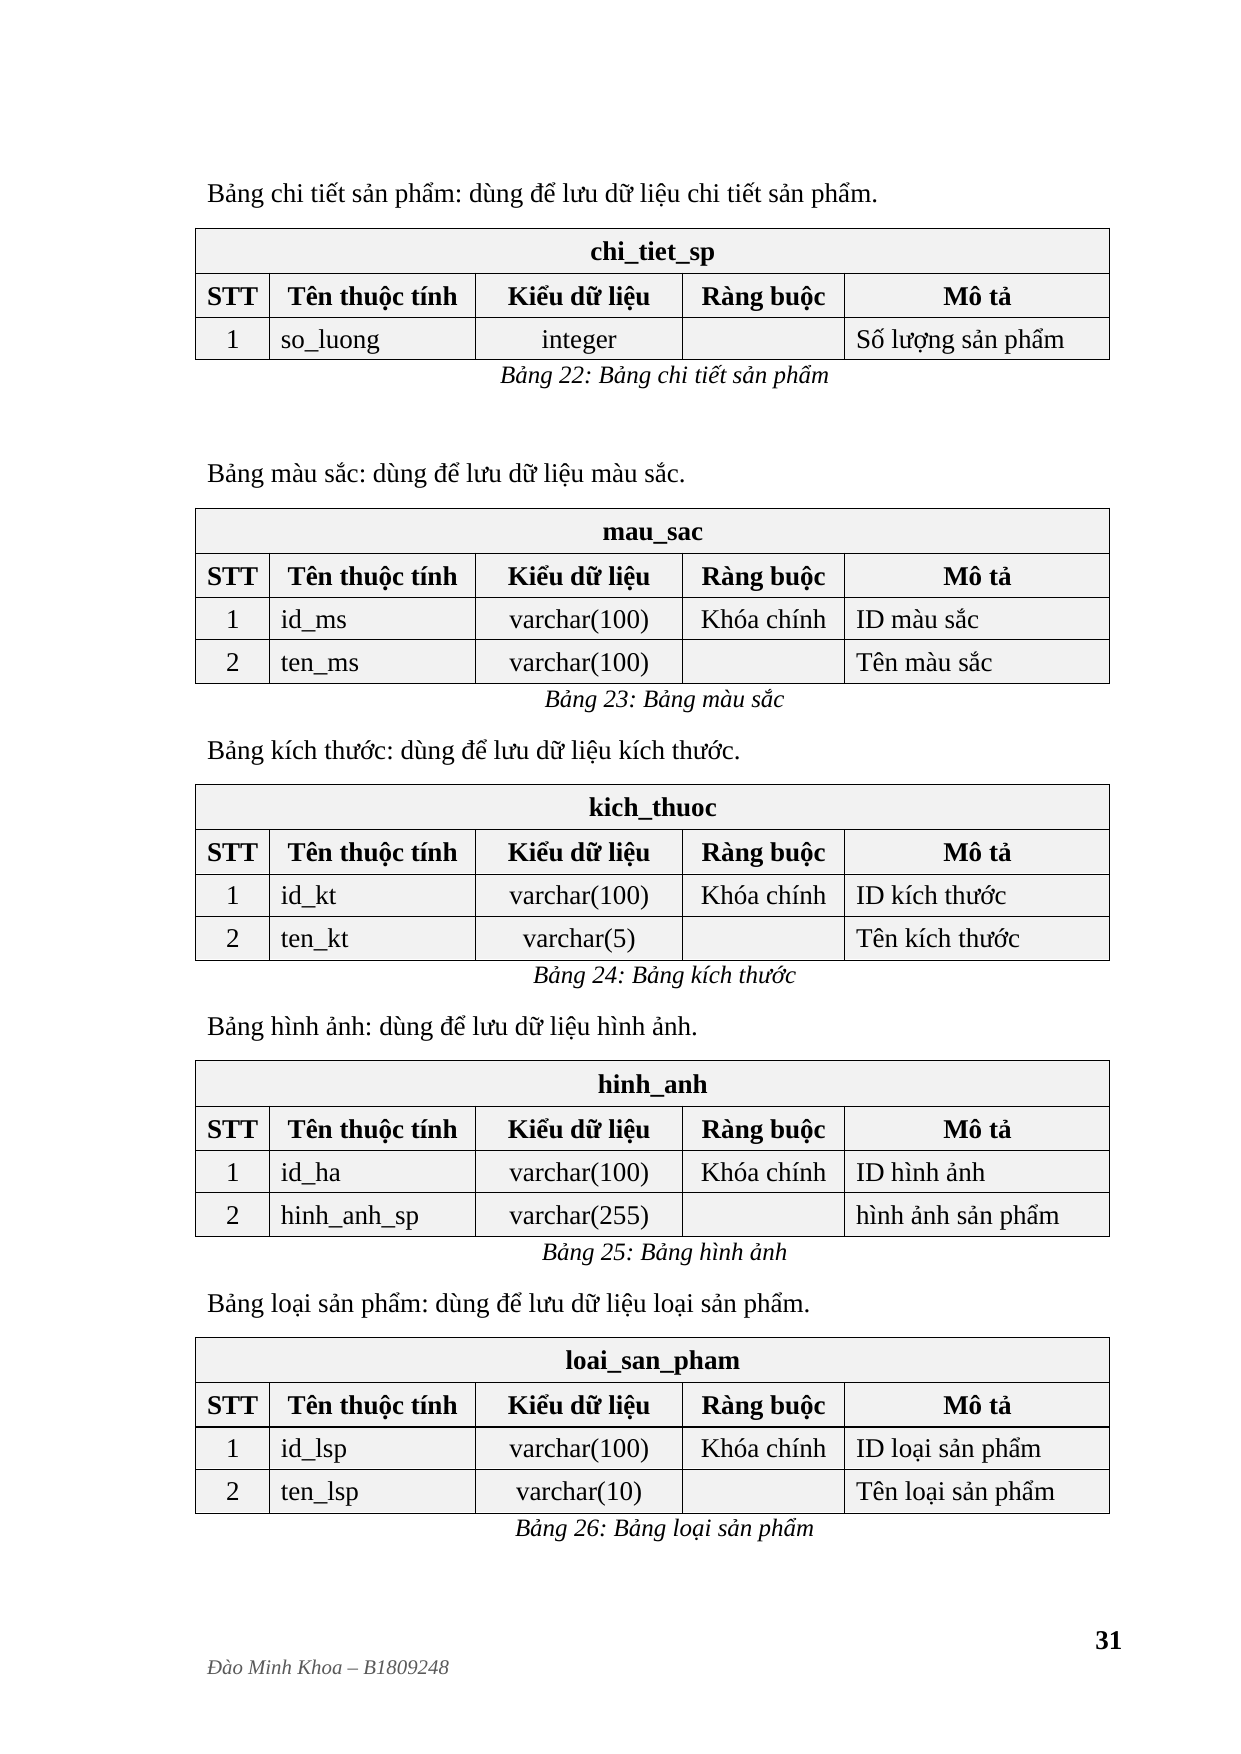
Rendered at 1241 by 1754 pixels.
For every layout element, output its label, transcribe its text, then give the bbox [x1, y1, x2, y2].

table_cell Khóa chính [683, 1151, 844, 1192]
text Bảng 26: Bảng loại sản phẩm [207, 1513, 1122, 1542]
table_cell varchar(10) [476, 1470, 682, 1512]
table_cell Ràng buộc [683, 554, 844, 597]
text Bảng kích thước: dùng để lưu dữ liệu kích thước. [207, 734, 1122, 765]
table_cell Tên thuộc tính [270, 274, 475, 317]
text Bảng màu sắc: dùng để lưu dữ liệu màu sắc. [207, 457, 1122, 488]
table_cell Ràng buộc [683, 274, 844, 317]
table_cell id_lsp [270, 1428, 475, 1468]
table_cell Kiểu dữ liệu [476, 554, 682, 597]
table_cell ten_kt [270, 917, 475, 959]
table_cell STT [196, 554, 269, 597]
table_cell STT [196, 830, 269, 873]
table_cell Mô tả [845, 274, 1109, 317]
text Bảng 22: Bảng chi tiết sản phẩm [207, 360, 1122, 389]
table_cell 1 [196, 318, 269, 359]
table_header chi_tiet_sp [196, 229, 1109, 273]
table_cell ID loại sản phẩm [845, 1428, 1109, 1468]
text Bảng hình ảnh: dùng để lưu dữ liệu hình ảnh. [207, 1010, 1122, 1041]
table_cell Tên thuộc tính [270, 1107, 475, 1150]
table_header kich_thuoc [196, 785, 1109, 829]
table_cell Số lượng sản phẩm [845, 318, 1109, 359]
table_cell hinh_anh_sp [270, 1193, 475, 1236]
table_cell Ràng buộc [683, 1107, 844, 1150]
table_cell [683, 1193, 844, 1236]
table_cell Mô tả [845, 554, 1109, 597]
table_cell [683, 917, 844, 959]
table_cell ID hình ảnh [845, 1151, 1109, 1192]
table_cell 1 [196, 1428, 269, 1468]
table_cell Tên thuộc tính [270, 830, 475, 873]
table_cell varchar(255) [476, 1193, 682, 1236]
table_cell varchar(5) [476, 917, 682, 959]
table_cell Khóa chính [683, 598, 844, 639]
table_cell Kiểu dữ liệu [476, 830, 682, 873]
table_cell [683, 1470, 844, 1512]
table_cell Kiểu dữ liệu [476, 1107, 682, 1150]
table_cell [683, 640, 844, 683]
table_cell Tên thuộc tính [270, 1383, 475, 1426]
table_cell ID kích thước [845, 875, 1109, 916]
table_cell so_luong [270, 318, 475, 359]
table_header hinh_anh [196, 1061, 1109, 1106]
table_cell 2 [196, 917, 269, 959]
text Bảng chi tiết sản phẩm: dùng để lưu dữ liệu chi tiết sản phẩm. [207, 177, 1122, 208]
text Bảng 24: Bảng kích thước [207, 961, 1122, 989]
table_cell 2 [196, 1470, 269, 1512]
table_cell varchar(100) [476, 640, 682, 683]
table_header loai_san_pham [196, 1338, 1109, 1382]
table_cell Tên loại sản phẩm [845, 1470, 1109, 1512]
table_cell STT [196, 1383, 269, 1426]
table_cell varchar(100) [476, 875, 682, 916]
table_cell 1 [196, 598, 269, 639]
table_cell varchar(100) [476, 1428, 682, 1468]
table_cell ten_ms [270, 640, 475, 683]
text Bảng loại sản phẩm: dùng để lưu dữ liệu loại sản phẩm. [207, 1287, 1122, 1318]
table_cell 2 [196, 640, 269, 683]
table_cell hình ảnh sản phẩm [845, 1193, 1109, 1236]
table_cell Kiểu dữ liệu [476, 274, 682, 317]
text Bảng 23: Bảng màu sắc [207, 684, 1122, 713]
table_cell Ràng buộc [683, 830, 844, 873]
table_cell Tên kích thước [845, 917, 1109, 959]
table_cell id_ha [270, 1151, 475, 1192]
table_cell varchar(100) [476, 1151, 682, 1192]
table_cell STT [196, 1107, 269, 1150]
table_cell id_ms [270, 598, 475, 639]
table_cell 1 [196, 875, 269, 916]
table_cell [683, 318, 844, 359]
table_cell Tên màu sắc [845, 640, 1109, 683]
table_cell Khóa chính [683, 875, 844, 916]
table_cell Mô tả [845, 1107, 1109, 1150]
table_cell id_kt [270, 875, 475, 916]
table_cell integer [476, 318, 682, 359]
table_cell STT [196, 274, 269, 317]
text Bảng 25: Bảng hình ảnh [207, 1237, 1122, 1266]
table_cell ten_lsp [270, 1470, 475, 1512]
table_cell Mô tả [845, 1383, 1109, 1426]
table_cell Khóa chính [683, 1428, 844, 1468]
table_cell 1 [196, 1151, 269, 1192]
table_cell Tên thuộc tính [270, 554, 475, 597]
table_cell Mô tả [845, 830, 1109, 873]
table_cell Kiểu dữ liệu [476, 1383, 682, 1426]
table_cell ID màu sắc [845, 598, 1109, 639]
table_header mau_sac [196, 509, 1109, 553]
table_cell 2 [196, 1193, 269, 1236]
table_cell varchar(100) [476, 598, 682, 639]
table_cell Ràng buộc [683, 1383, 844, 1426]
